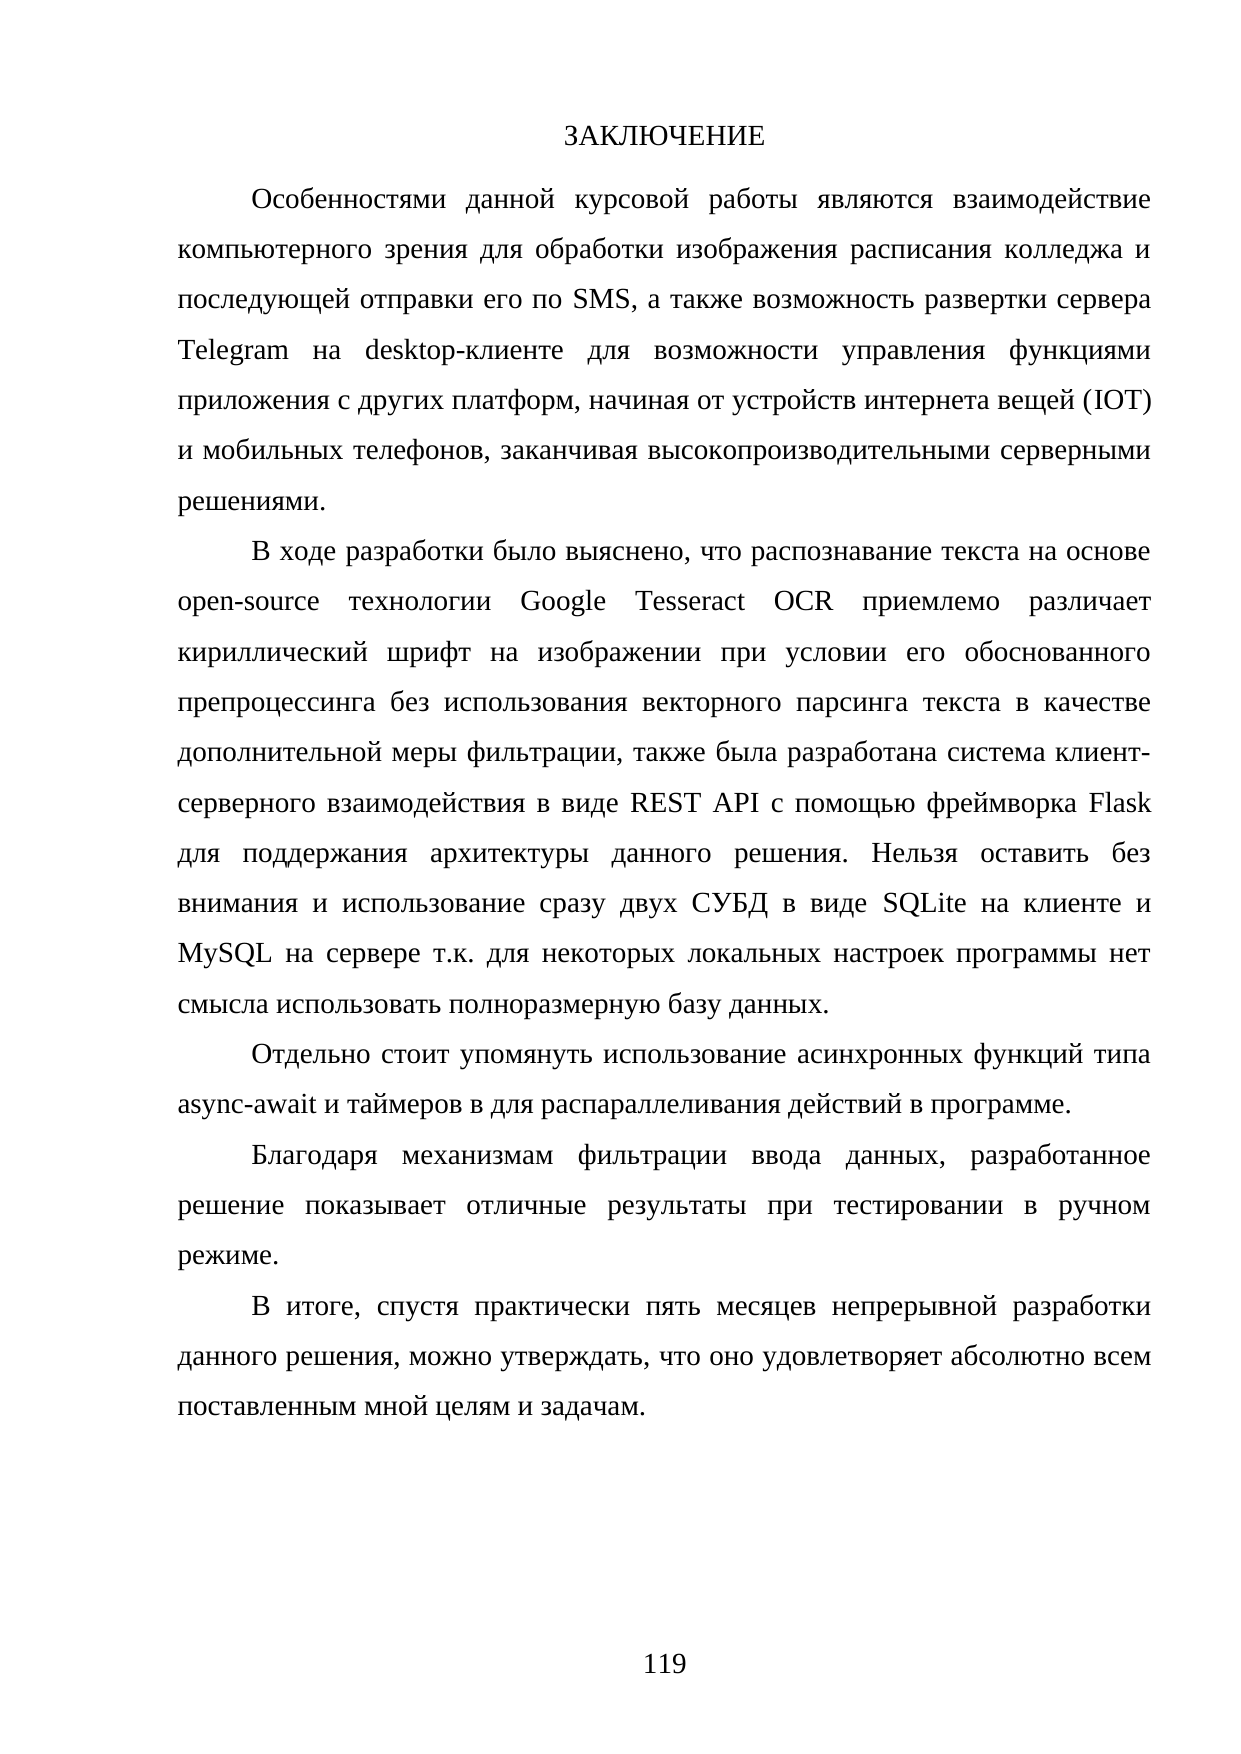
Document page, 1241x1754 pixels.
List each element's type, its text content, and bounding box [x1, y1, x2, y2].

subtitle ЗАКЛЮЧЕНИЕ [177, 118, 1152, 152]
text Особенностями данной курсовой работы являются взаимодействие компьютерного зрения для обработки изображения расписания колледжа и последующей отправки его по SMS, а также возможность развертки сервера Telegram на desktop-клиенте для возможности управления функциями приложения с других платформ, начиная от устройств интернета вещей (IOT) и мобильных телефонов, заканчивая высокопроизводительными серверными решениями. [177, 181, 1152, 516]
text Отдельно стоит упомянуть использование асинхронных функций типа async-await и таймеров в для распараллеливания действий в программе. [177, 1036, 1152, 1120]
text В ходе разработки было выяснено, что распознавание текста на основе open-source технологии Google Tesseract OCR приемлемо различает кириллический шрифт на изображении при условии его обоснованного препроцессинга без использования векторного парсинга текста в качестве дополнительной меры фильтрации, также была разработана система клиент-серверного взаимодействия в виде REST API с помощью фреймворка Flask для поддержания архитектуры данного решения. Нельзя оставить без внимания и использование сразу двух СУБД в виде SQLite на клиенте и MySQL на сервере т.к. для некоторых локальных настроек программы нет смысла использовать полноразмерную базу данных. [177, 533, 1152, 1019]
text В итоге, спустя практически пять месяцев непрерывной разработки данного решения, можно утверждать, что оно удовлетворяет абсолютно всем поставленным мной целям и задачам. [177, 1288, 1152, 1422]
text Благодаря механизмам фильтрации ввода данных, разработанное решение показывает отличные результаты при тестировании в ручном режиме. [177, 1137, 1152, 1271]
